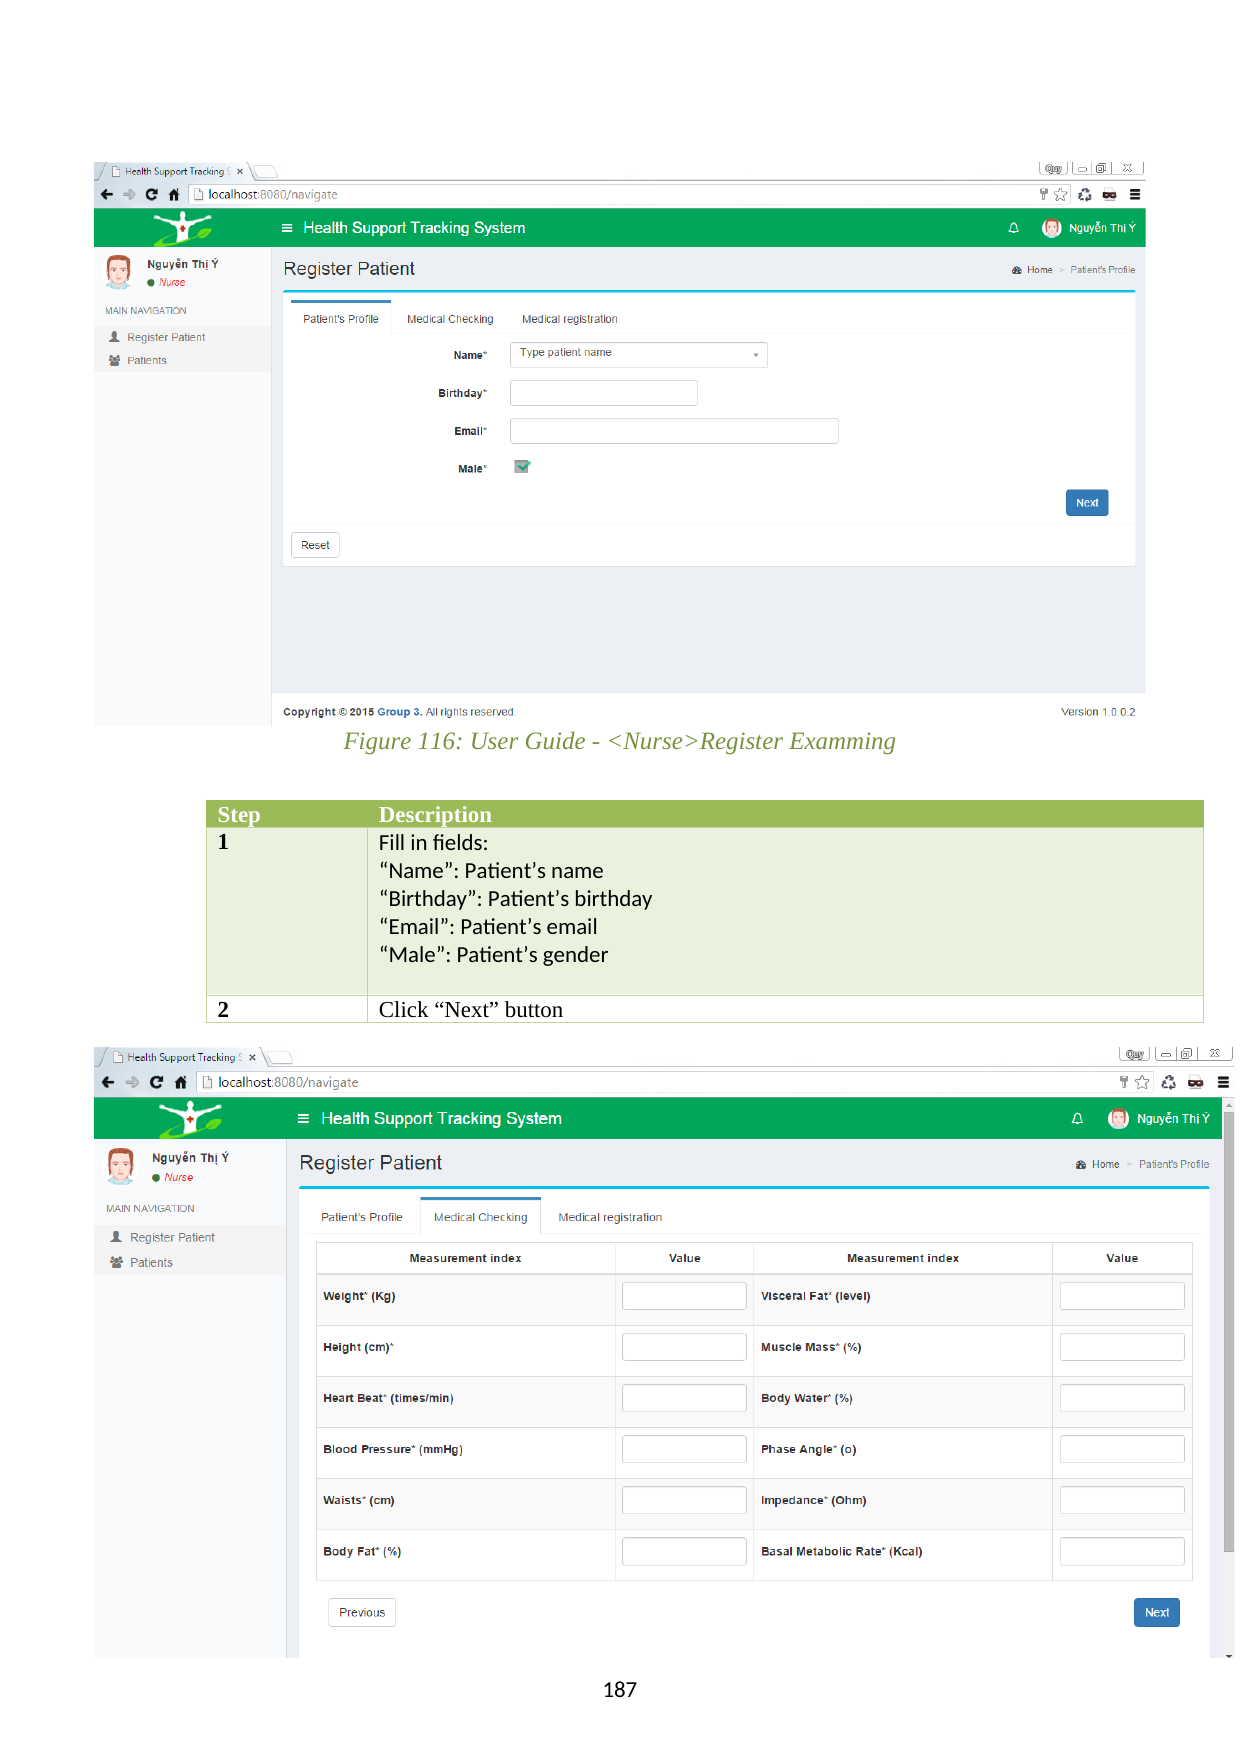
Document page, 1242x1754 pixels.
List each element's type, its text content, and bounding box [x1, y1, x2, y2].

picture [93, 162, 1146, 726]
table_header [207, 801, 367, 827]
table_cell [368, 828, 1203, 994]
text Figure 116: User Guide - <Nurse>Register Examming [94, 726, 1146, 755]
picture [93, 1047, 1235, 1658]
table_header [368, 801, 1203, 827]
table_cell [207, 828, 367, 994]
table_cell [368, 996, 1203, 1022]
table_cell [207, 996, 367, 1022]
